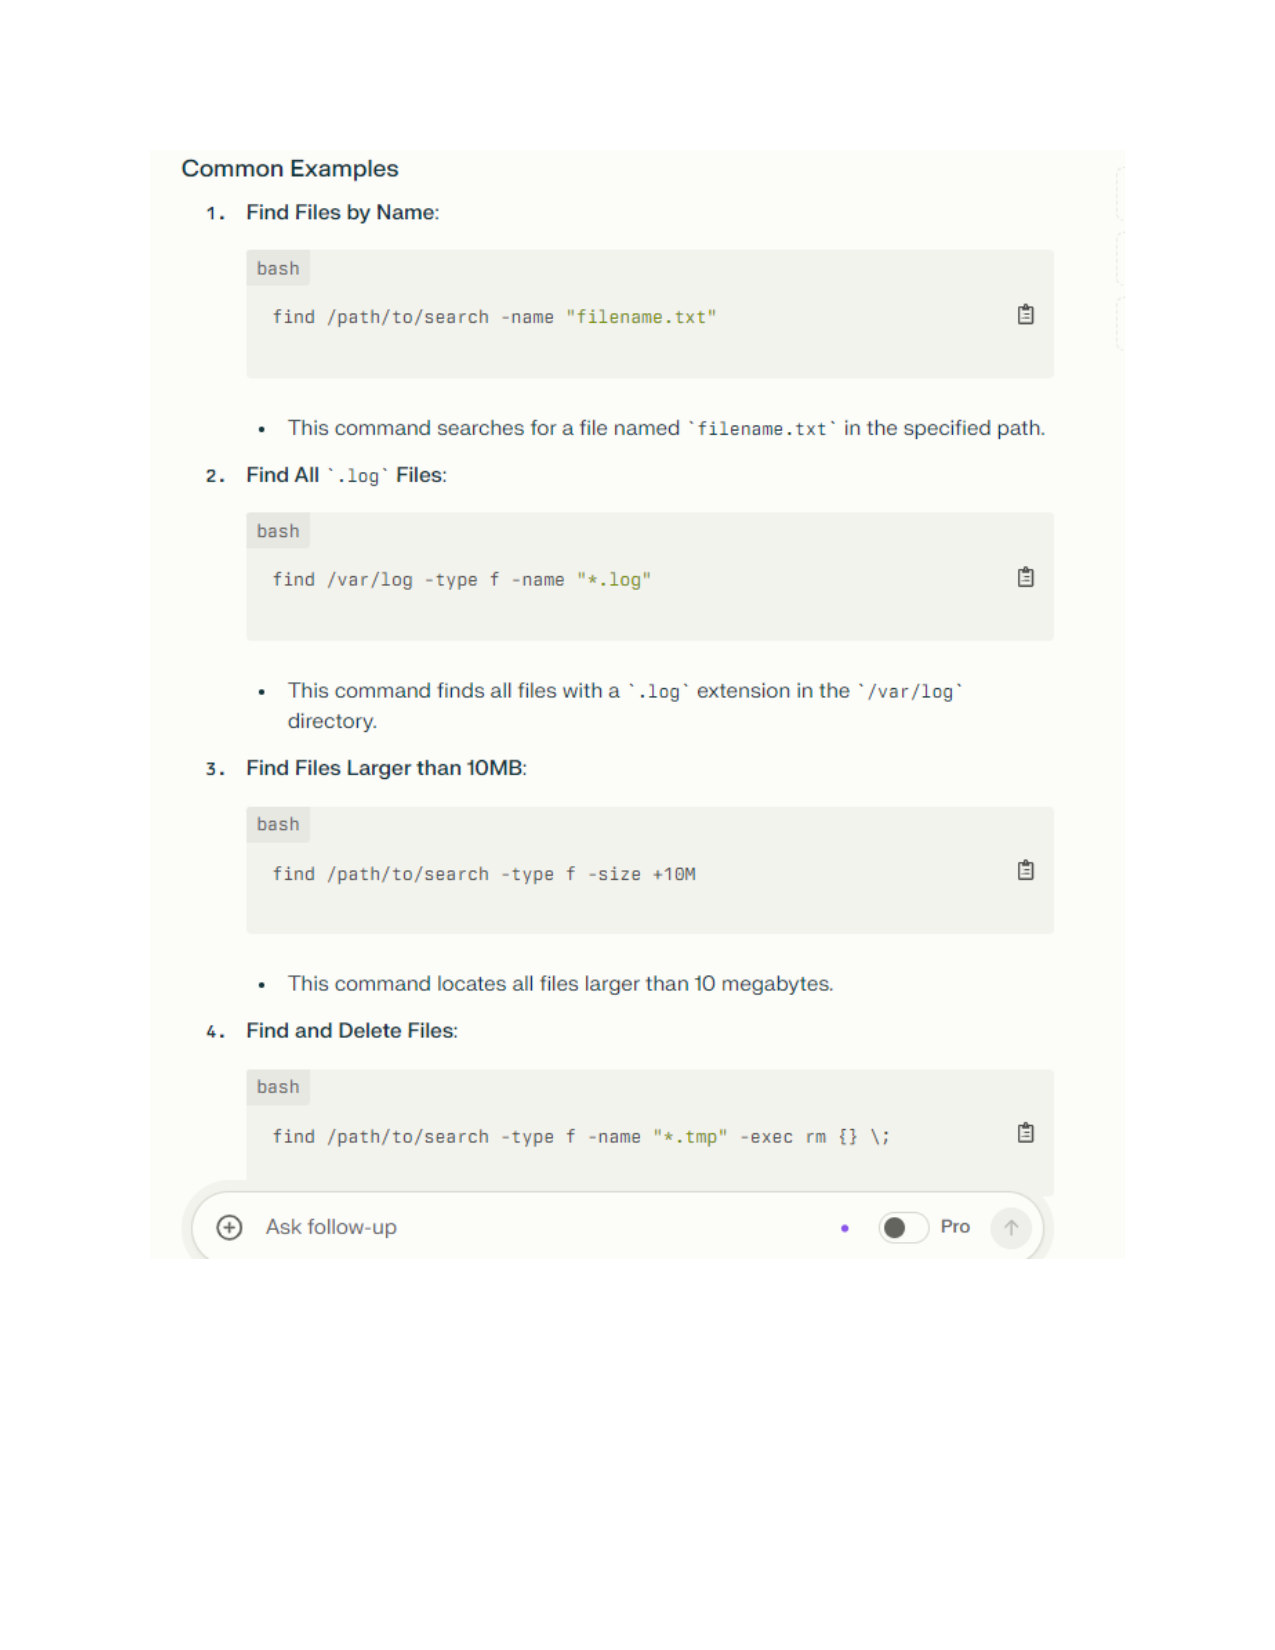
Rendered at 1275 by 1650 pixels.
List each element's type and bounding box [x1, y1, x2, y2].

picture [150, 150, 1125, 1259]
